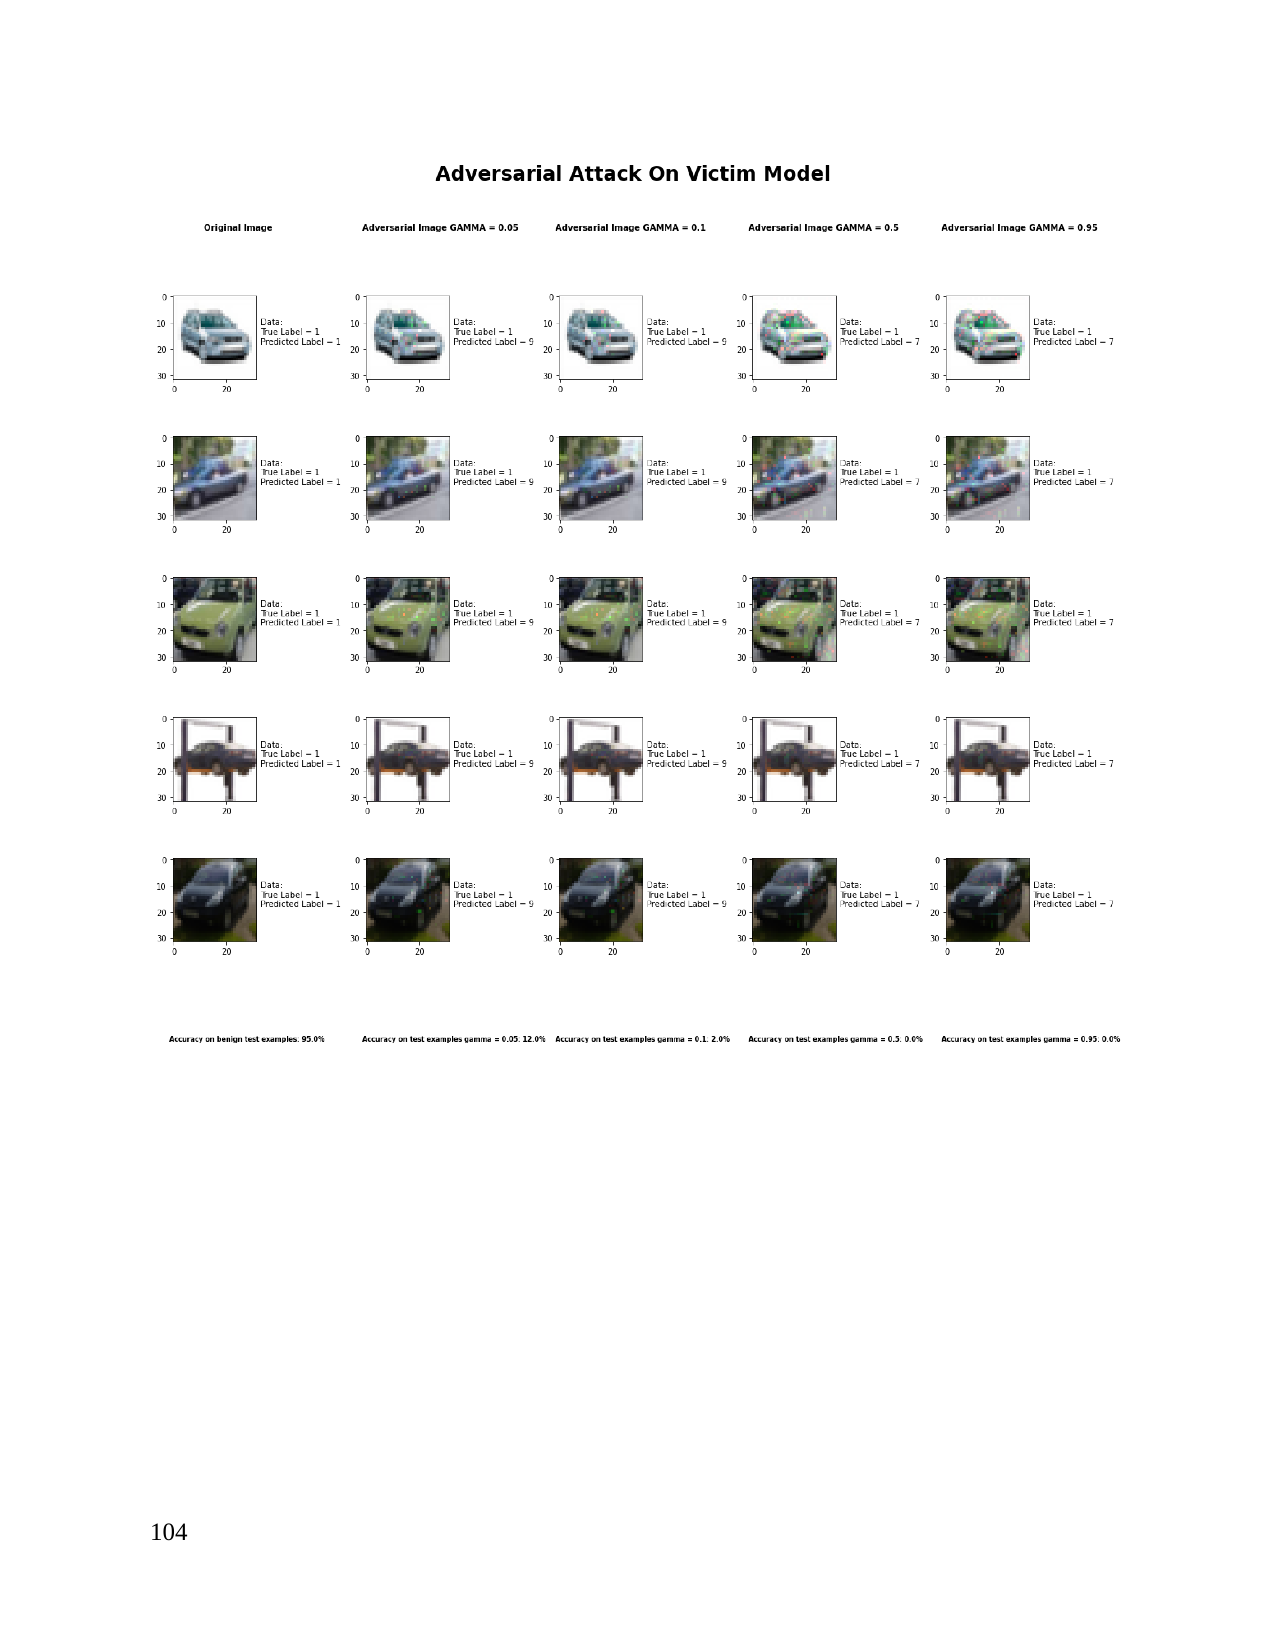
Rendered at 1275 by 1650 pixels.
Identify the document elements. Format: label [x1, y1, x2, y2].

picture [150, 150, 1125, 1088]
